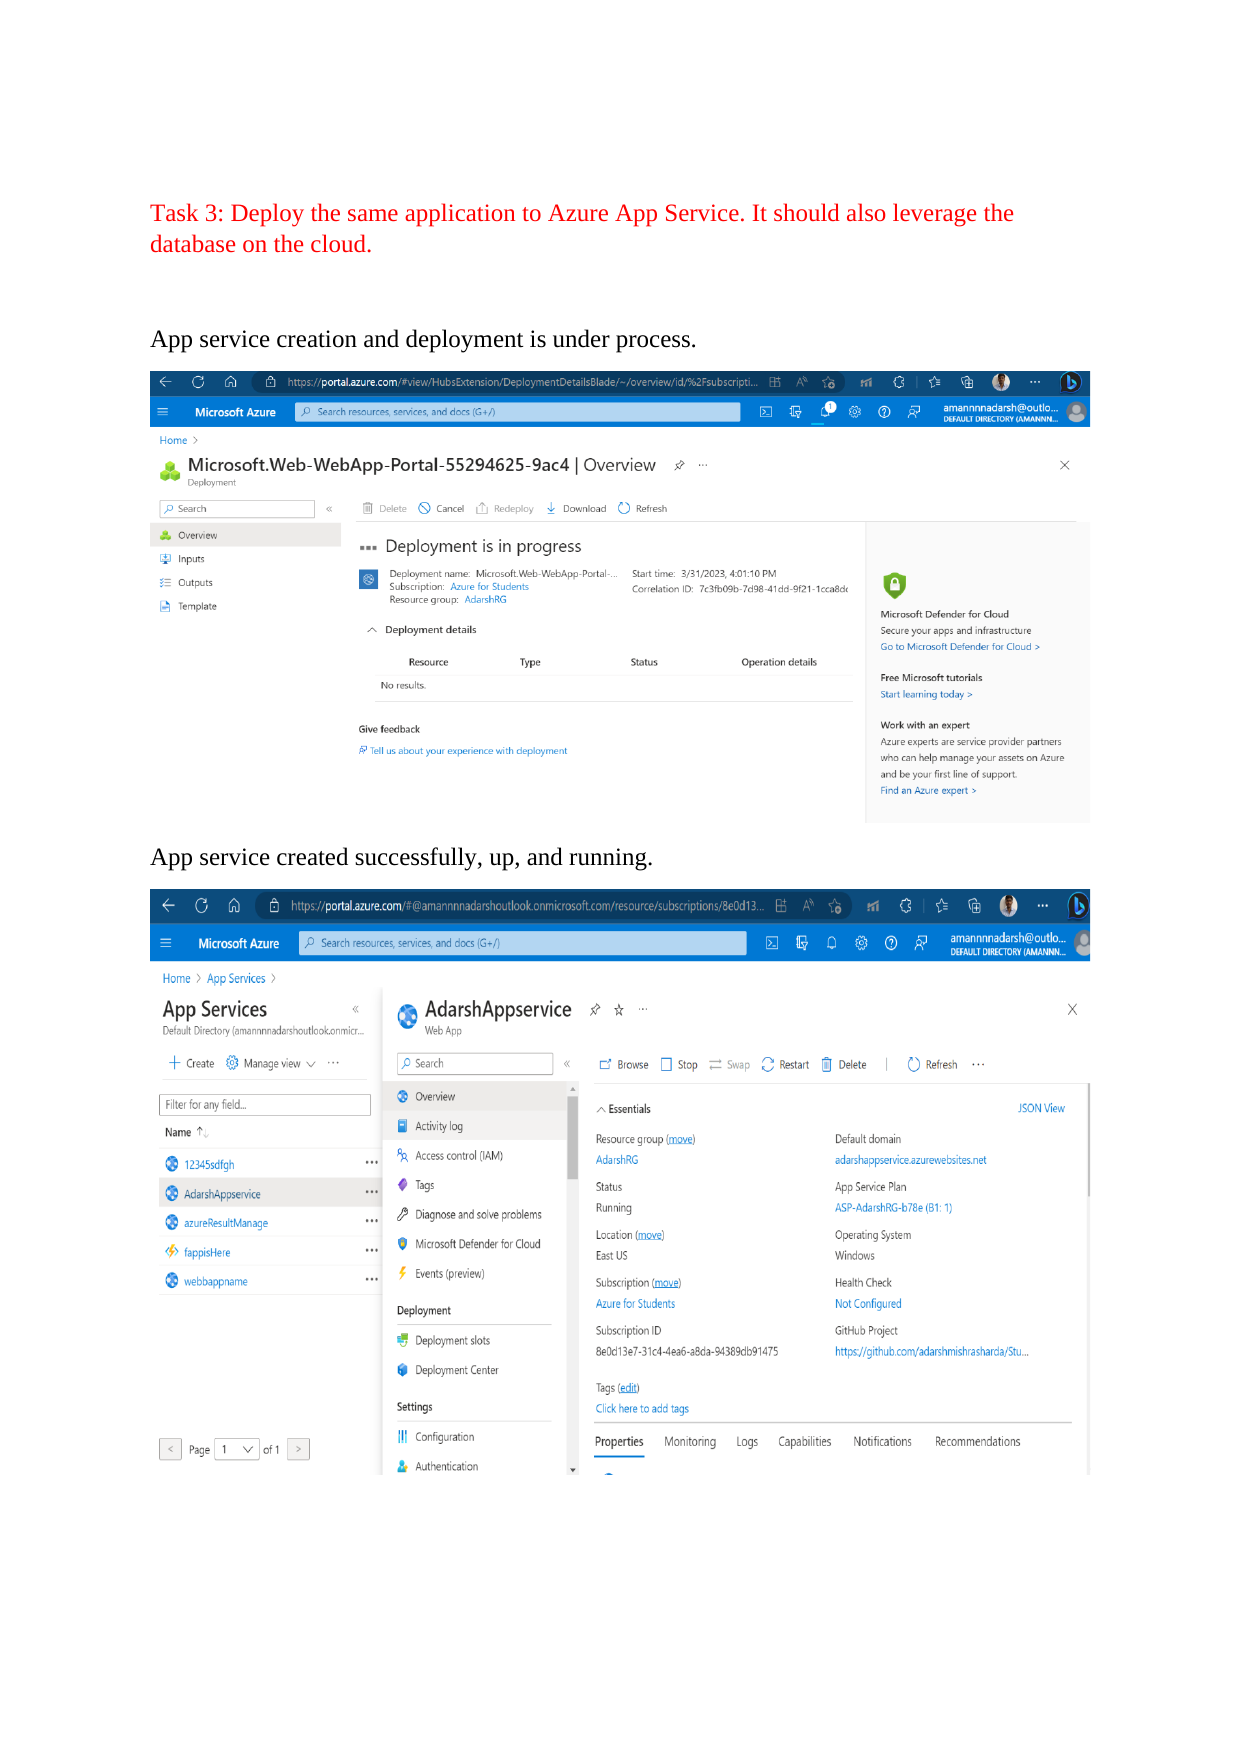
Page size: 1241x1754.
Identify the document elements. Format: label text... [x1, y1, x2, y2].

picture [150, 889, 1091, 1475]
picture [150, 371, 1091, 823]
text Task 3: Deploy the same application to Azure App Service. It should also leverage the database on the cloud. [150, 198, 1090, 257]
text App service creation and deployment is under process. [150, 324, 1090, 353]
text App service created successfully, up, and running. [150, 842, 1090, 871]
